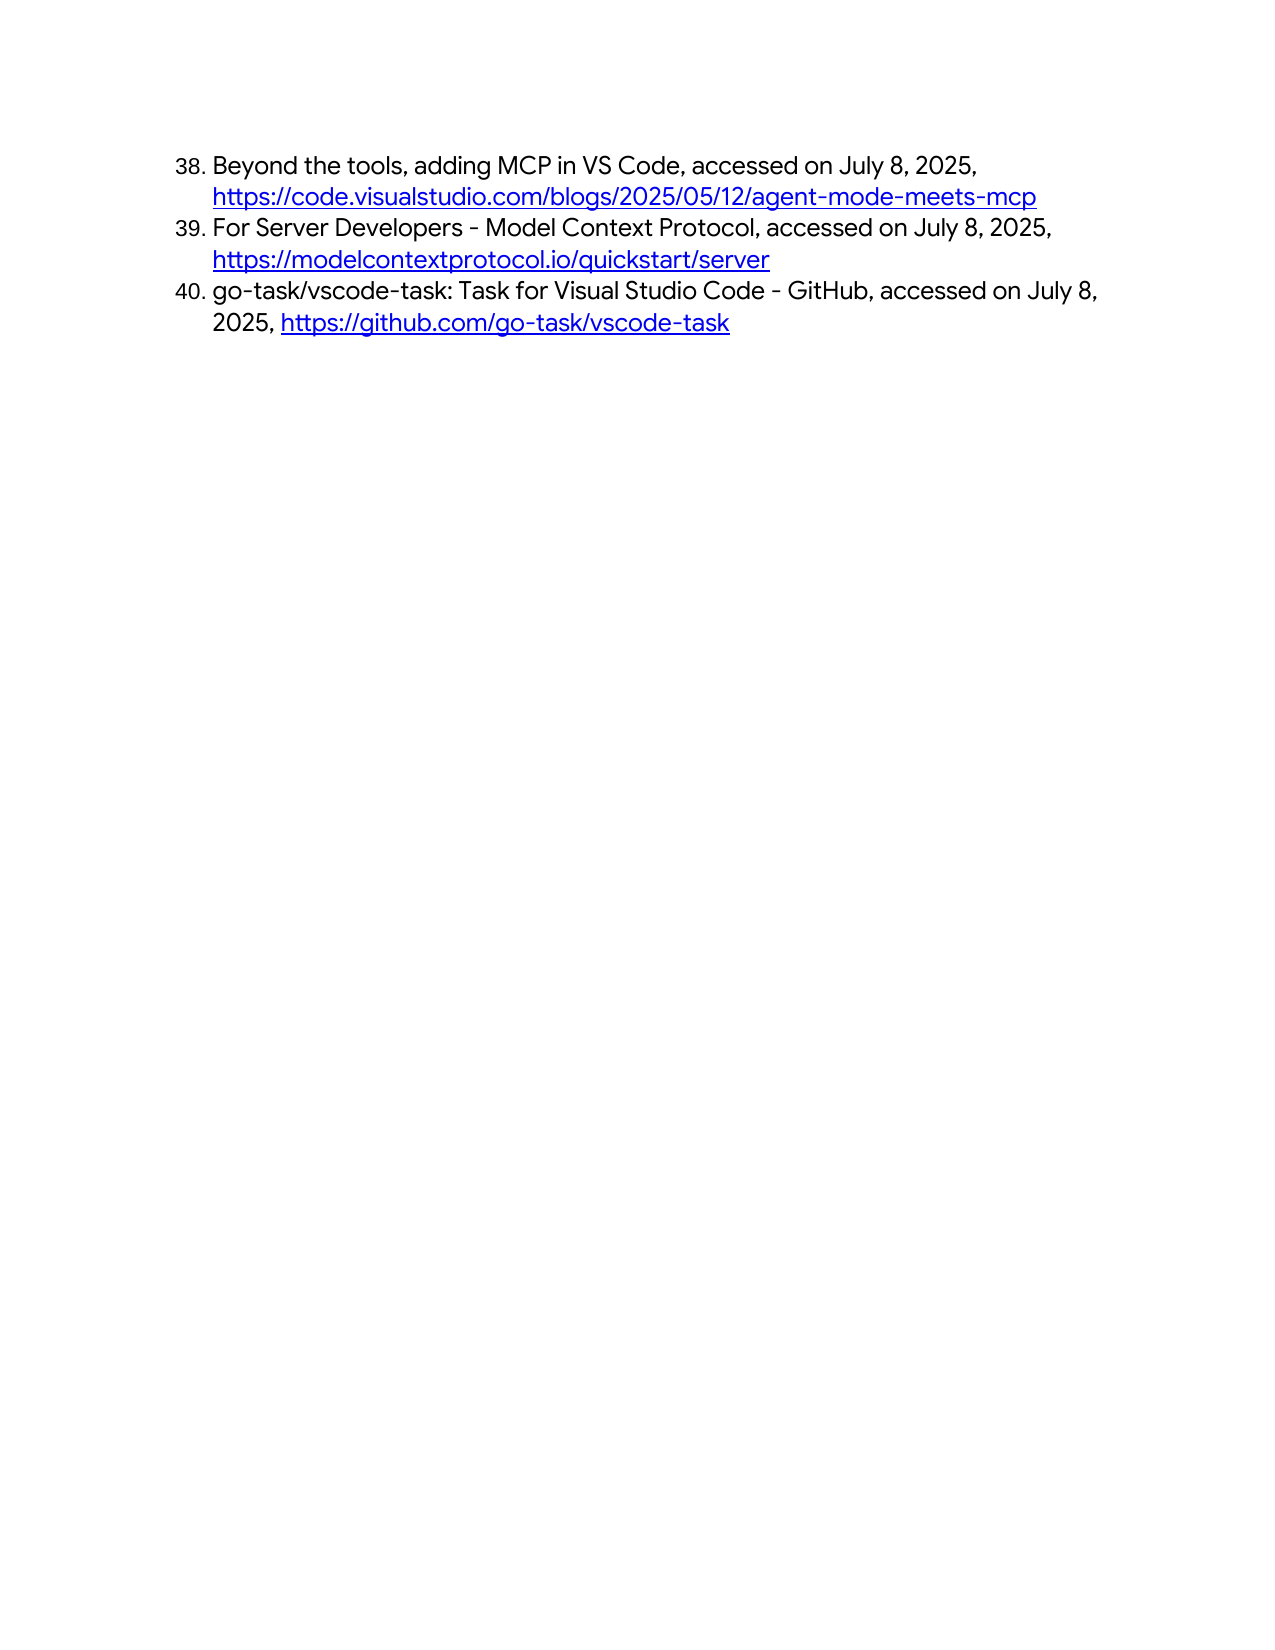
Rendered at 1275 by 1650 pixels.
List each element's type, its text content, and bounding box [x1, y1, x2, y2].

list Beyond the tools, adding MCP in VS Code, accessed on July 8, 2025, https://code.visualstudio.com/blogs/2025/05/12/agent-mode-meets-mcp [175, 150, 1125, 213]
list go-task/vscode-task: Task for Visual Studio Code - GitHub, accessed on July 8, 2025, https://github.com/go-task/vscode-task [175, 275, 1125, 338]
list For Server Developers - Model Context Protocol, accessed on July 8, 2025, https://modelcontextprotocol.io/quickstart/server [175, 213, 1125, 275]
